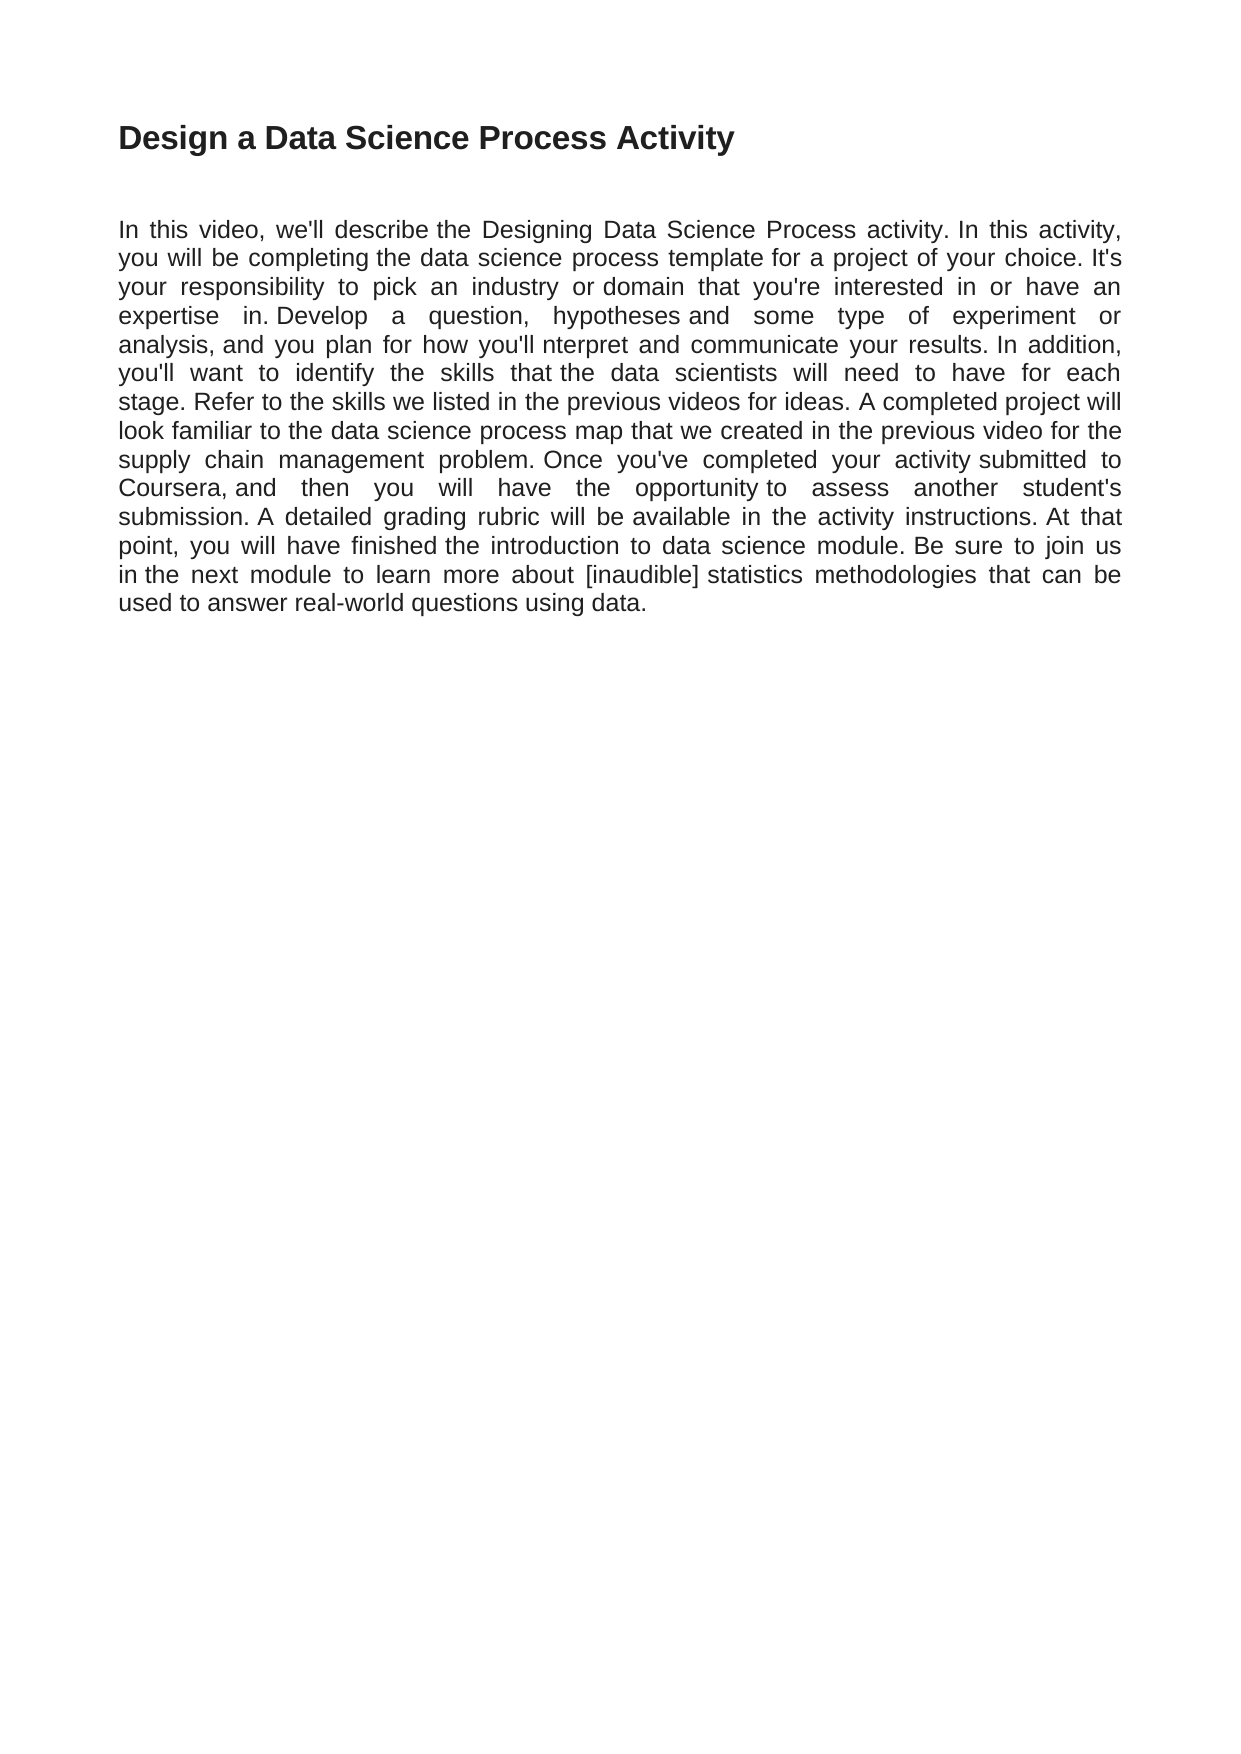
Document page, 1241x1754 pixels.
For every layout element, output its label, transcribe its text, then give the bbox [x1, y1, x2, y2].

text In this video, we'll describe the Designing Data Science Process activity. In this activity, you will be completing the data science process template for a project of your choice. It's your responsibility to pick an industry or domain that you're interested in or have an expertise in. Develop a question, hypotheses and some type of experiment or analysis, and you plan for how you'll nterpret and communicate your results. In addition, you'll want to identify the skills that the data scientists will need to have for each stage. Refer to the skills we listed in the previous videos for ideas. A completed project will look familiar to the data science process map that we created in the previous video for the supply chain management problem. Once you've completed your activity submitted to Coursera, and then you will have the opportunity to assess another student's submission. A detailed grading rubric will be available in the activity instructions. At that point, you will have finished the introduction to data science module. Be sure to join us in the next module to learn more about [inaudible] statistics methodologies that can be used to answer real-world questions using data. [118, 215, 1122, 617]
subtitle Design a Data Science Process Activity [118, 118, 1122, 157]
